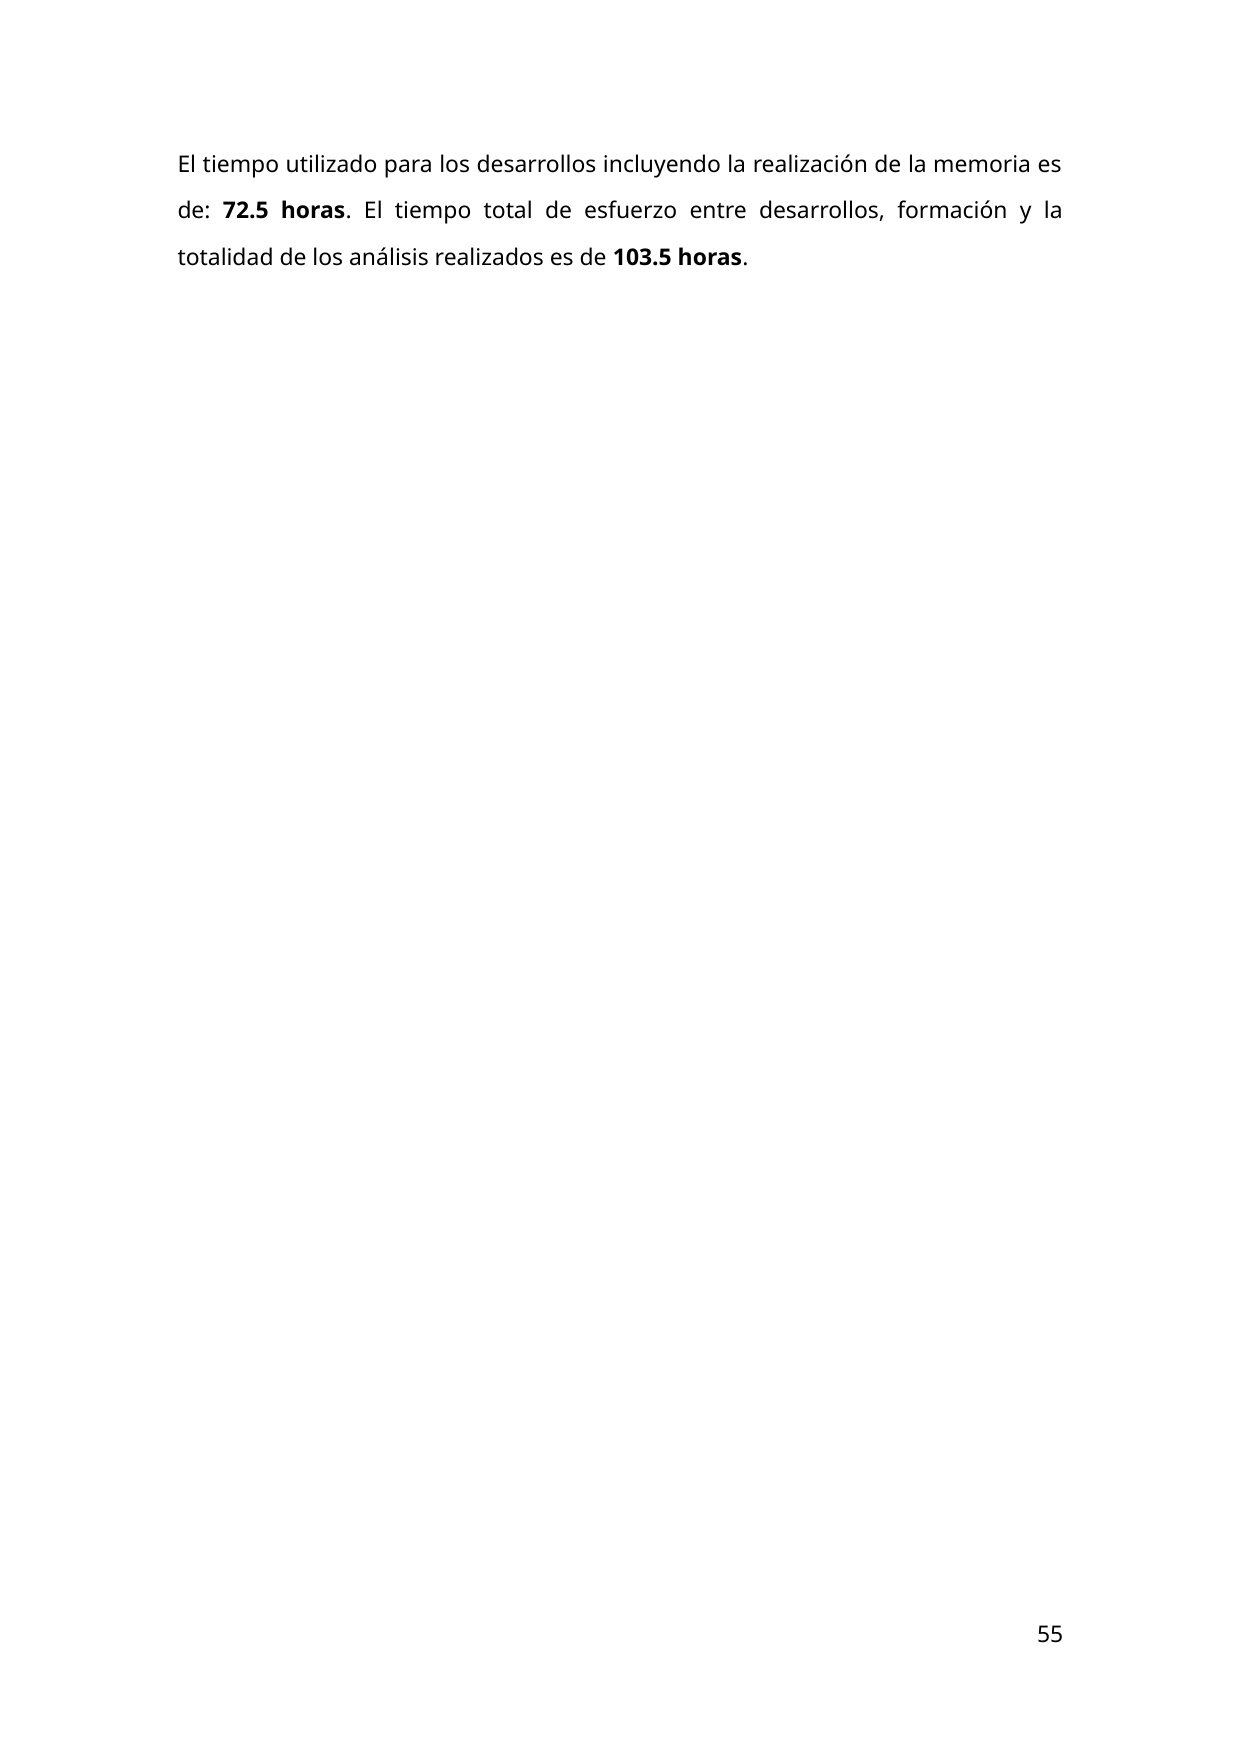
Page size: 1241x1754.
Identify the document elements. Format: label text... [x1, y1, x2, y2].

text El tiempo utilizado para los desarrollos incluyendo la realización de la memoria es de: 72.5 horas. El tiempo total de esfuerzo entre desarrollos, formación y la totalidad de los análisis realizados es de 103.5 horas. [177, 148, 1063, 273]
